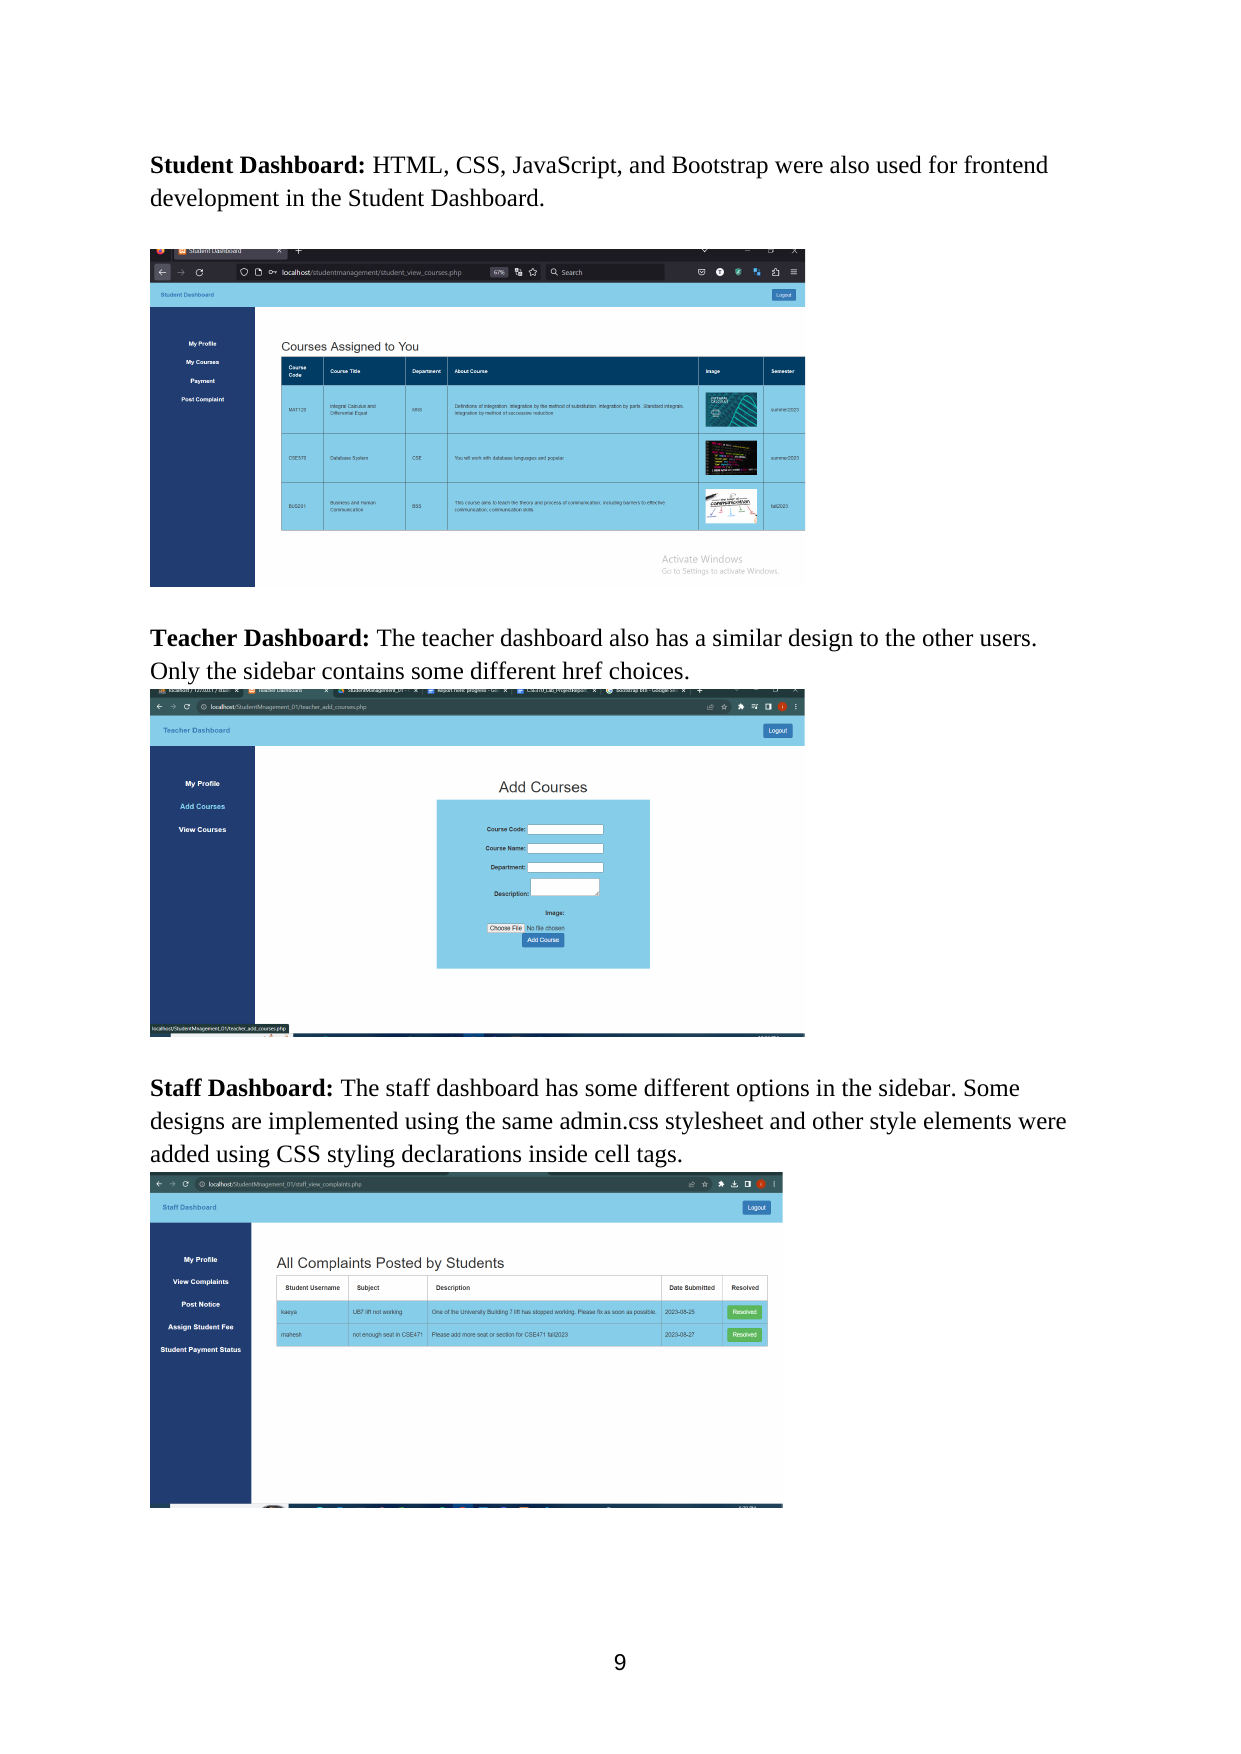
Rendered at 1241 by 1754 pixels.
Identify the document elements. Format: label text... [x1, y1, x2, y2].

picture [150, 689, 805, 1037]
picture [150, 249, 806, 587]
text Student Dashboard: HTML, CSS, JavaScript, and Bootstrap were also used for frontend development in the Student Dashboard. [150, 150, 1090, 212]
text Staff Dashboard: The staff dashboard has some different options in the sidebar. Some designs are implemented using the same admin.css stylesheet and other style elements were added using CSS styling declarations inside cell tags. [150, 1073, 1090, 1168]
picture [150, 1172, 783, 1508]
